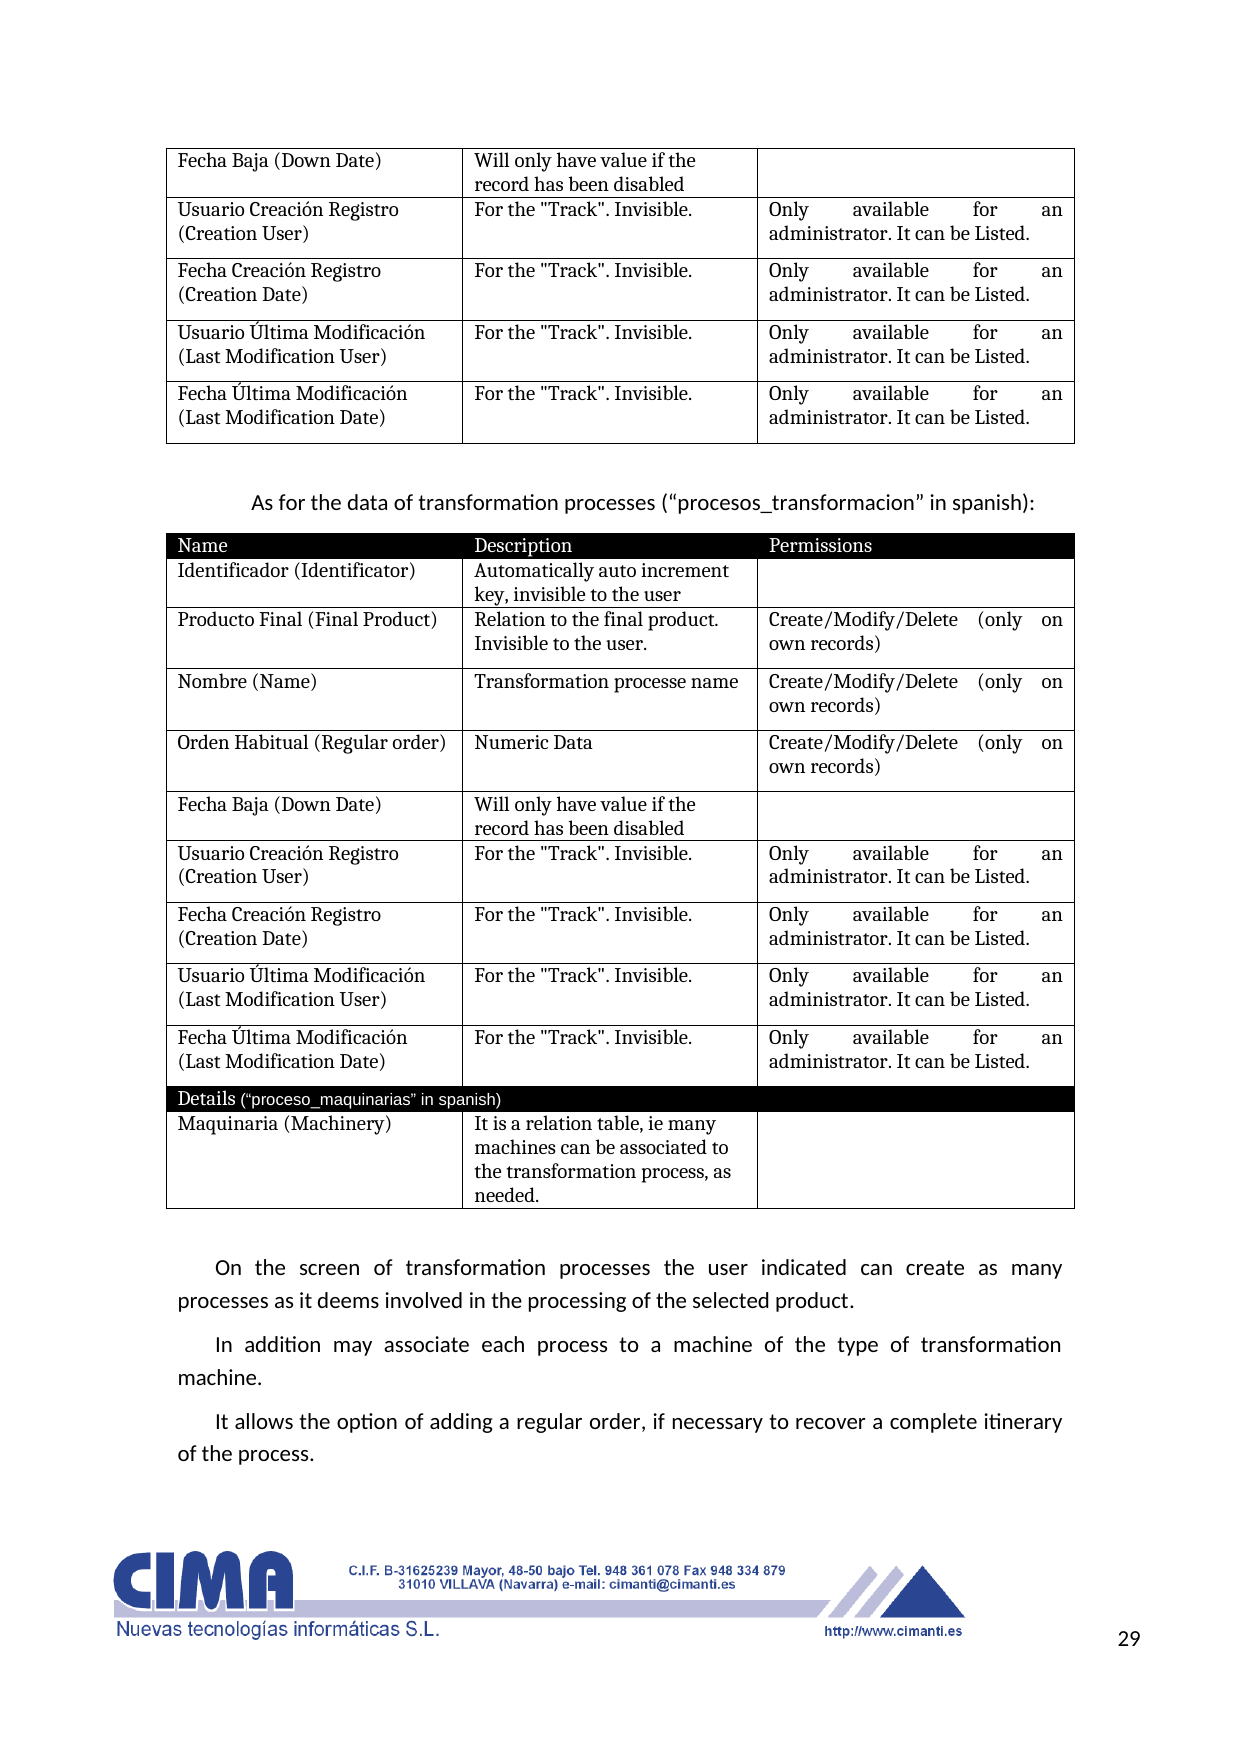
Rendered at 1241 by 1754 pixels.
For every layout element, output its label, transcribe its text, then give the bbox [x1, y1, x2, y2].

table_cell Usuario Última Modificación (Last Modification User) [167, 964, 462, 1024]
table_cell Orden Habitual (Regular order) [167, 731, 462, 791]
table_cell Only available for an administrator. It can be Listed. [758, 321, 1074, 381]
table_cell Only available for an administrator. It can be Listed. [758, 1026, 1074, 1086]
table_cell Relation to the final product. Invisible to the user. [463, 608, 757, 668]
table_cell [758, 149, 1074, 197]
table_cell Create/Modify/Delete (only on own records) [758, 731, 1074, 791]
table_cell Fecha Última Modificación (Last Modification Date) [167, 382, 462, 442]
table_cell Numeric Data [463, 731, 757, 791]
text As for the data of transformation processes (“procesos_transformacion” in spanish): [177, 488, 1063, 516]
table_cell Only available for an administrator. It can be Listed. [758, 259, 1074, 319]
table_cell Fecha Creación Registro (Creation Date) [167, 259, 462, 319]
table_header Name [167, 534, 462, 558]
table_cell Details (“proceso_maquinarias” in spanish) [167, 1087, 1074, 1111]
table_cell Will only have value if the record has been disabled [463, 792, 757, 840]
table_cell Only available for an administrator. It can be Listed. [758, 382, 1074, 442]
table_cell For the "Track". Invisible. [463, 964, 757, 1024]
table_cell Maquinaria (Machinery) [167, 1112, 462, 1208]
table_cell Automatically auto increment key, invisible to the user [463, 559, 757, 607]
table_cell Only available for an administrator. It can be Listed. [758, 198, 1074, 258]
table_cell Only available for an administrator. It can be Listed. [758, 964, 1074, 1024]
table_cell For the "Track". Invisible. [463, 198, 757, 258]
table_cell Usuario Última Modificación (Last Modification User) [167, 321, 462, 381]
table_cell Producto Final (Final Product) [167, 608, 462, 668]
table_cell Fecha Baja (Down Date) [167, 149, 462, 197]
table_cell Fecha Baja (Down Date) [167, 792, 462, 840]
table_header Description [463, 534, 757, 558]
text It allows the option of adding a regular order, if necessary to recover a complete itinerary of the process. [177, 1407, 1063, 1467]
table_cell For the "Track". Invisible. [463, 259, 757, 319]
table_cell Only available for an administrator. It can be Listed. [758, 841, 1074, 902]
table_cell For the "Track". Invisible. [463, 903, 757, 963]
table_cell Will only have value if the record has been disabled [463, 149, 757, 197]
text In addition may associate each process to a machine of the type of transformation machine. [177, 1330, 1063, 1391]
table_cell Transformation processe name [463, 669, 757, 730]
table_cell Fecha Última Modificación (Last Modification Date) [167, 1026, 462, 1086]
table_cell [758, 559, 1074, 607]
table_cell Fecha Creación Registro (Creation Date) [167, 903, 462, 963]
table_cell Usuario Creación Registro (Creation User) [167, 198, 462, 258]
table_cell Create/Modify/Delete (only on own records) [758, 669, 1074, 730]
table_cell Usuario Creación Registro (Creation User) [167, 841, 462, 902]
table_cell For the "Track". Invisible. [463, 382, 757, 442]
table_cell Nombre (Name) [167, 669, 462, 730]
table_cell For the "Track". Invisible. [463, 321, 757, 381]
table_cell [758, 792, 1074, 840]
table_cell For the "Track". Invisible. [463, 841, 757, 902]
table_cell [758, 1112, 1074, 1208]
picture [99, 1534, 985, 1653]
text On the screen of transformation processes the user indicated can create as many processes as it deems involved in the processing of the selected product. [177, 1253, 1063, 1314]
table_cell Identificador (Identificator) [167, 559, 462, 607]
table_cell For the "Track". Invisible. [463, 1026, 757, 1086]
table_header Permissions [758, 534, 1074, 558]
table_cell Create/Modify/Delete (only on own records) [758, 608, 1074, 668]
table_cell It is a relation table, ie many machines can be associated to the transformation process, as needed. [463, 1112, 757, 1208]
table_cell Only available for an administrator. It can be Listed. [758, 903, 1074, 963]
